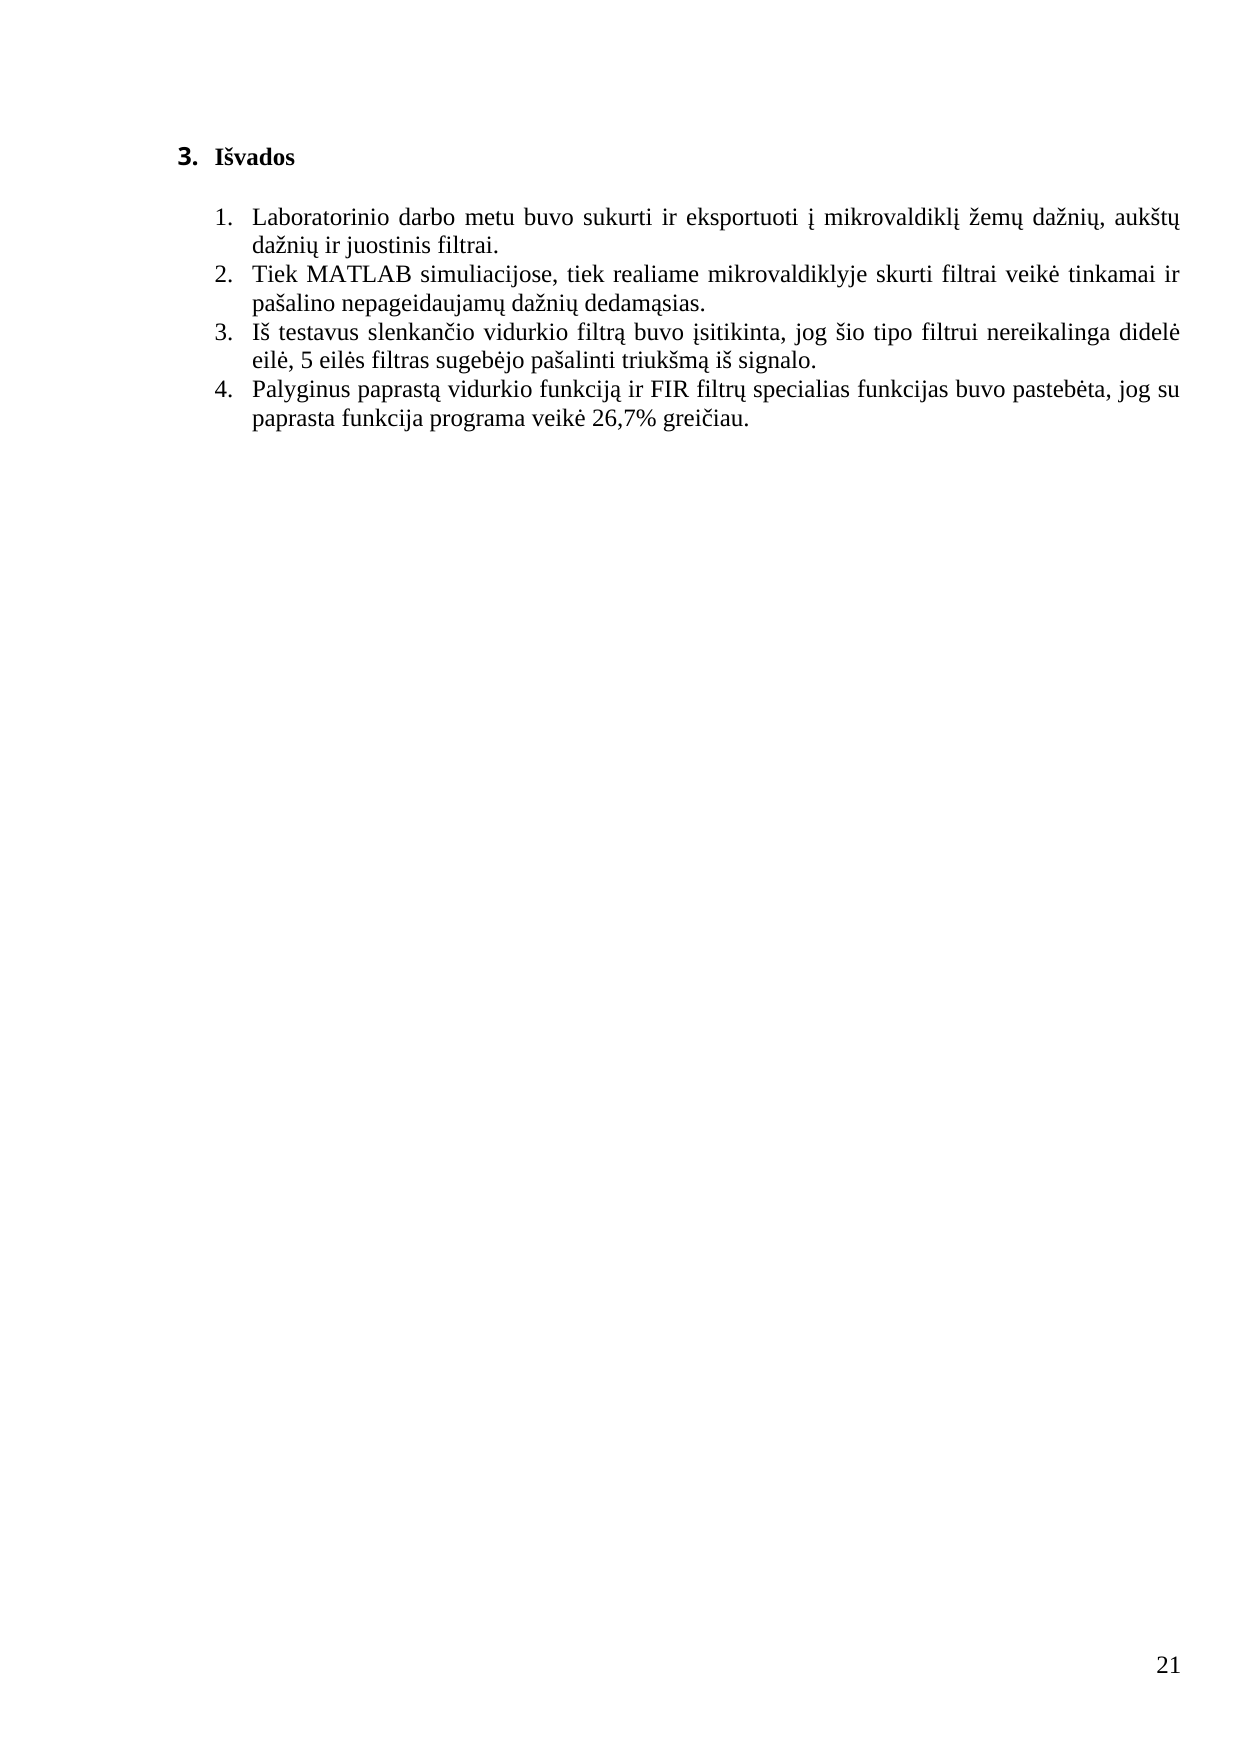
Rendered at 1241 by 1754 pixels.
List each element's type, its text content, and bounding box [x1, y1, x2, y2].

subtitle Išvados [177, 139, 1181, 173]
list Palyginus paprastą vidurkio funkciją ir FIR filtrų specialias funkcijas buvo pastebėta, jog su paprasta funkcija programa veikė 26,7% greičiau. [214, 374, 1181, 432]
list Tiek MATLAB simuliacijose, tiek realiame mikrovaldiklyje skurti filtrai veikė tinkamai ir pašalino nepageidaujamų dažnių dedamąsias. [214, 259, 1181, 317]
list Laboratorinio darbo metu buvo sukurti ir eksportuoti į mikrovaldiklį žemų dažnių, aukštų dažnių ir juostinis filtrai. [214, 202, 1181, 259]
list Iš testavus slenkančio vidurkio filtrą buvo įsitikinta, jog šio tipo filtrui nereikalinga didelė eilė, 5 eilės filtras sugebėjo pašalinti triukšmą iš signalo. [214, 317, 1181, 374]
